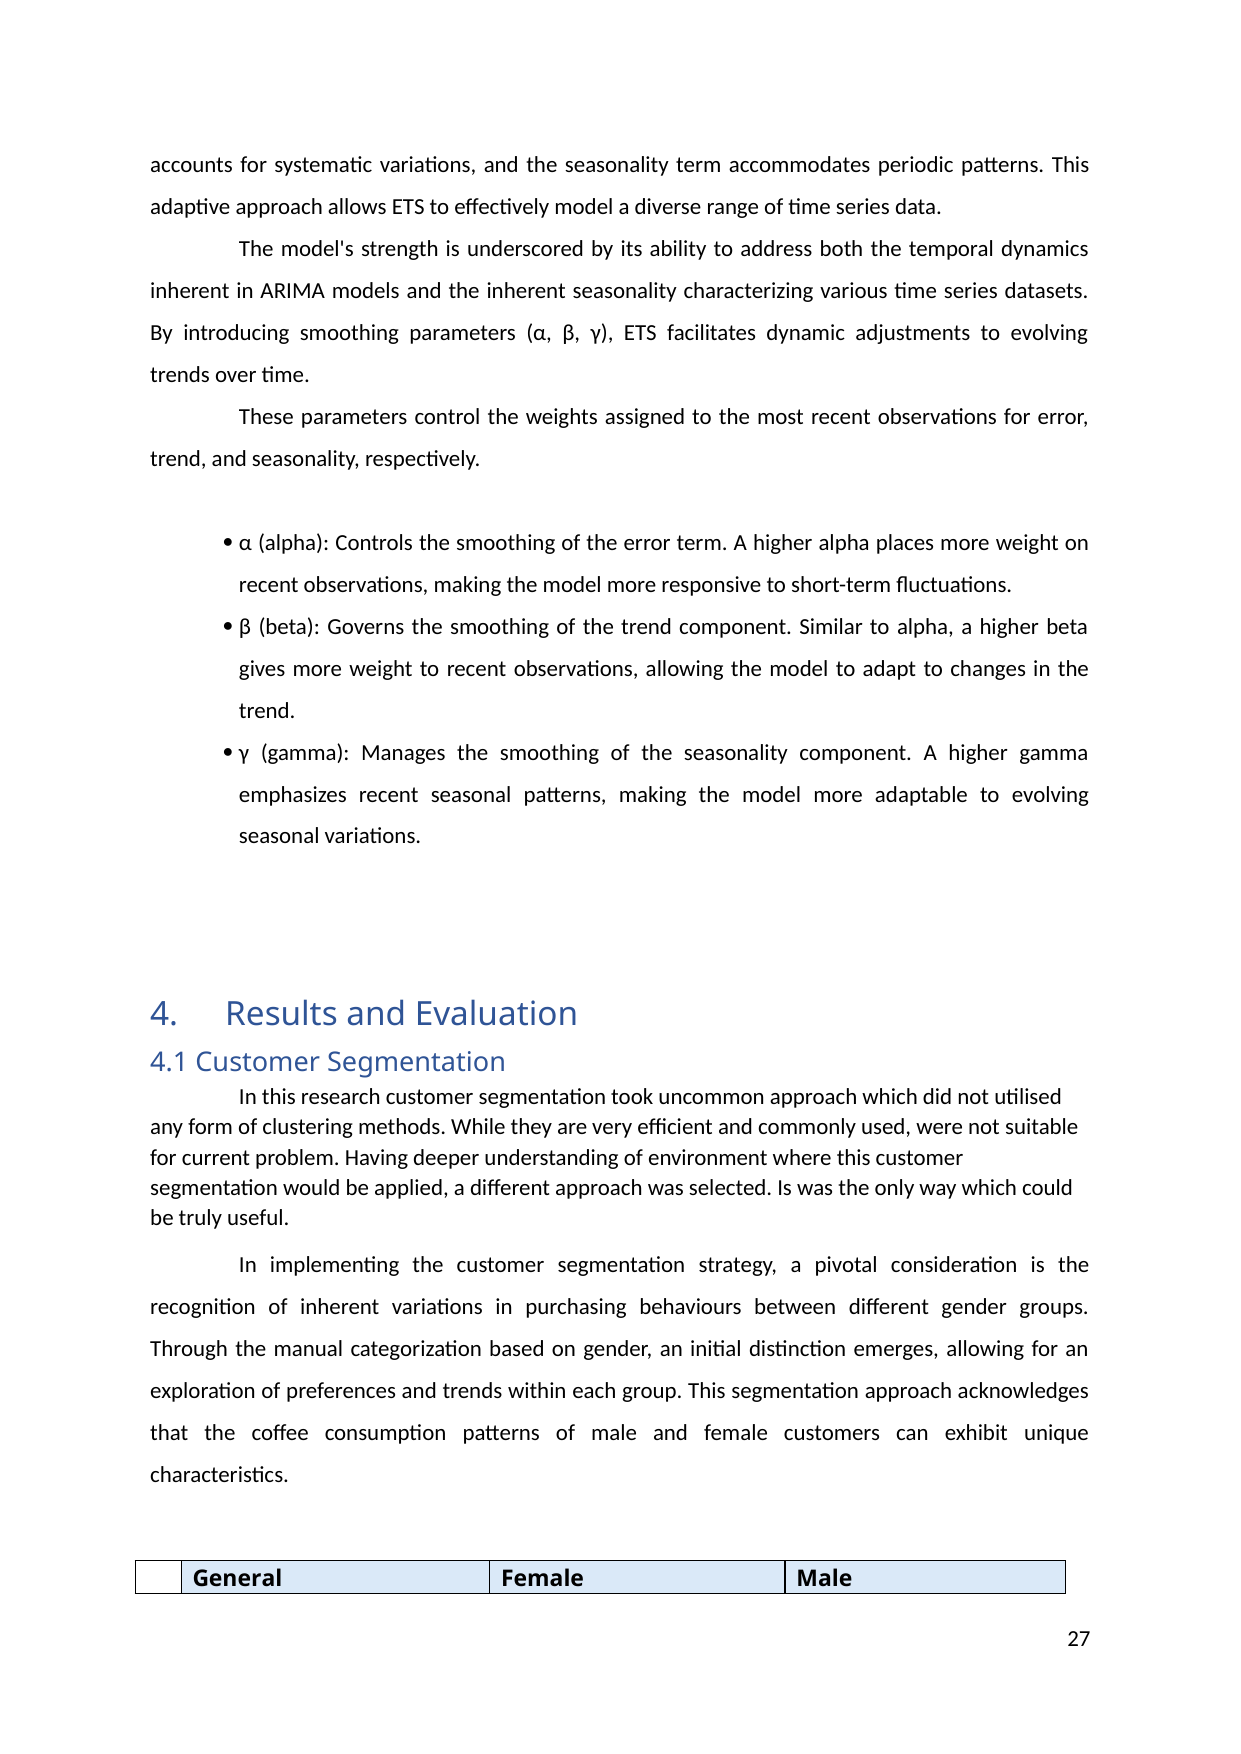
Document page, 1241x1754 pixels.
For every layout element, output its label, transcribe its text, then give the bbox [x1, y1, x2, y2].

subtitle Results and Evaluation [150, 989, 1090, 1035]
list α (alpha): Controls the smoothing of the error term. A higher alpha places more weight on recent observations, making the model more responsive to short-term fluctuations. [224, 528, 1090, 598]
list The model's strength is underscored by its ability to address both the temporal dynamics inherent in ARIMA models and the inherent seasonality characterizing various time series datasets. By introducing smoothing parameters (α, β, γ), ETS facilitates dynamic adjustments to evolving trends over time. [150, 234, 1090, 388]
table_header [136, 1561, 181, 1593]
list β (beta): Governs the smoothing of the trend component. Similar to alpha, a higher beta gives more weight to recent observations, allowing the model to adapt to changes in the trend. [224, 612, 1090, 724]
table_header General [182, 1561, 489, 1593]
list These parameters control the weights assigned to the most recent observations for error, trend, and seasonality, respectively. [150, 402, 1090, 472]
list In implementing the customer segmentation strategy, a pivotal consideration is the recognition of inherent variations in purchasing behaviours between different gender groups. Through the manual categorization based on gender, an initial distinction emerges, allowing for an exploration of preferences and trends within each group. This segmentation approach acknowledges that the coffee consumption patterns of male and female customers can exhibit unique characteristics. [150, 1250, 1090, 1488]
table_header Female [490, 1561, 784, 1593]
table_header Male [786, 1561, 1065, 1593]
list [150, 150, 1090, 220]
subtitle 4.1 Customer Segmentation [150, 1042, 1090, 1079]
text In this research customer segmentation took uncommon approach which did not utilised any form of clustering methods. While they are very efficient and commonly used, were not suitable for current problem. Having deeper understanding of environment where this customer segmentation would be applied, a different approach was selected. Is was the only way which could be truly useful. [150, 1082, 1090, 1231]
list γ (gamma): Manages the smoothing of the seasonality component. A higher gamma emphasizes recent seasonal patterns, making the model more adaptable to evolving seasonal variations. [224, 738, 1090, 850]
